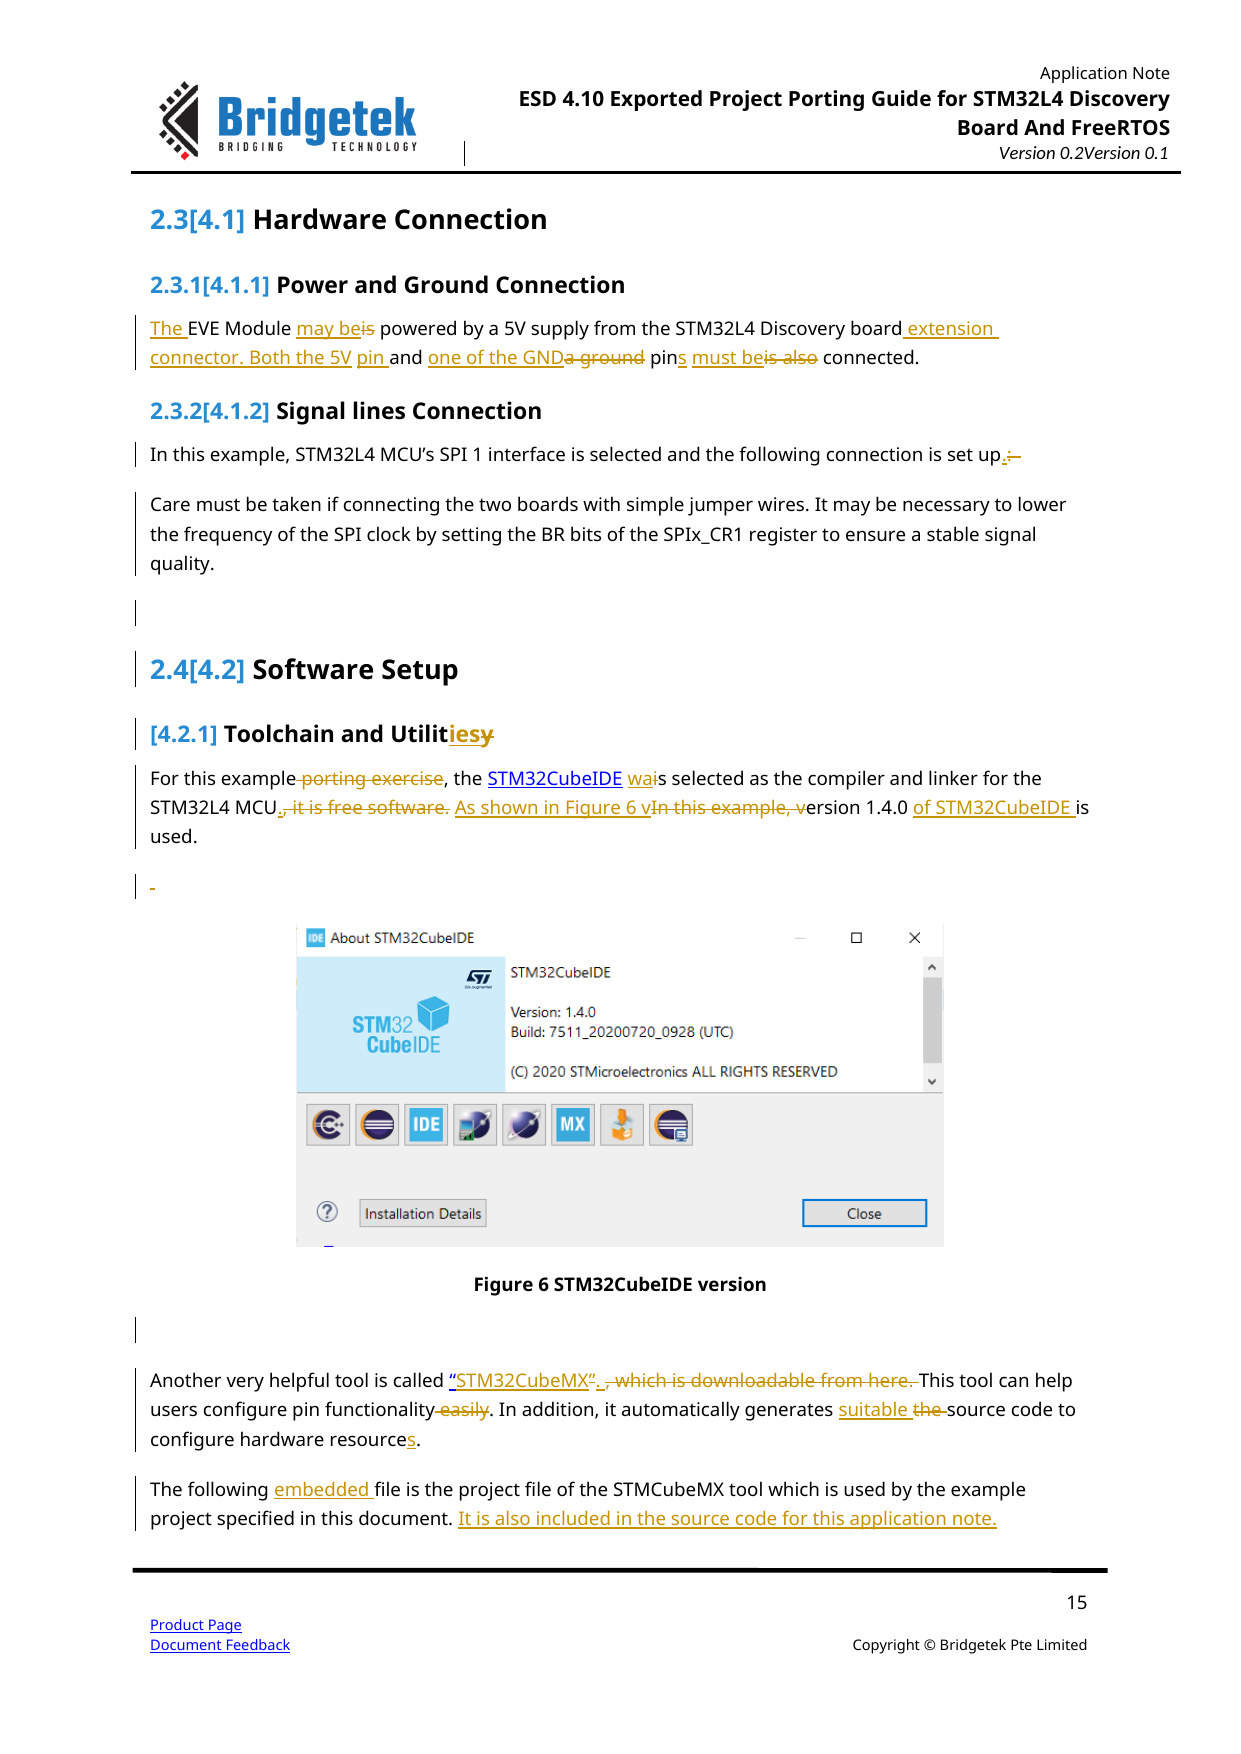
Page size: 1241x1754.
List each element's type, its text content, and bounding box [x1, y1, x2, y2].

picture [296, 923, 944, 1247]
text EVE Module powered by a 5V supply from the STM32L4 Discovery board and pin connected. [150, 315, 1090, 370]
text Figure 6 STM32CubeIDE version [150, 1271, 1090, 1297]
text In this example, STM32L4 MCU’s SPI 1 interface is selected and the following connection is set up [150, 442, 1090, 467]
text For this example, the STM32CubeIDE s selected as the compiler and linker for the STM32L4 MCU ersion 1.4.0 is used. [150, 765, 1090, 849]
subtitle Hardware Connection [150, 201, 1090, 238]
subtitle Software Setup [150, 651, 1090, 687]
subtitle Toolchain and Utilit [150, 718, 1090, 749]
text Another very helpful tool is called This tool can help users configure pin functionality. In addition, it automatically generates source code to configure hardware resource. [150, 1367, 1090, 1452]
subtitle Signal lines Connection [150, 395, 1090, 426]
picture [150, 73, 422, 163]
text The following file is the project file of the STMCubeMX tool which is used by the example project specified in this document. [150, 1476, 1090, 1531]
subtitle Power and Ground Connection [150, 268, 1090, 300]
text Care must be taken if connecting the two boards with simple jumper wires. It may be necessary to lower the frequency of the SPI clock by setting the BR bits of the SPIx_CR1 register to ensure a stable signal quality. [150, 492, 1090, 576]
